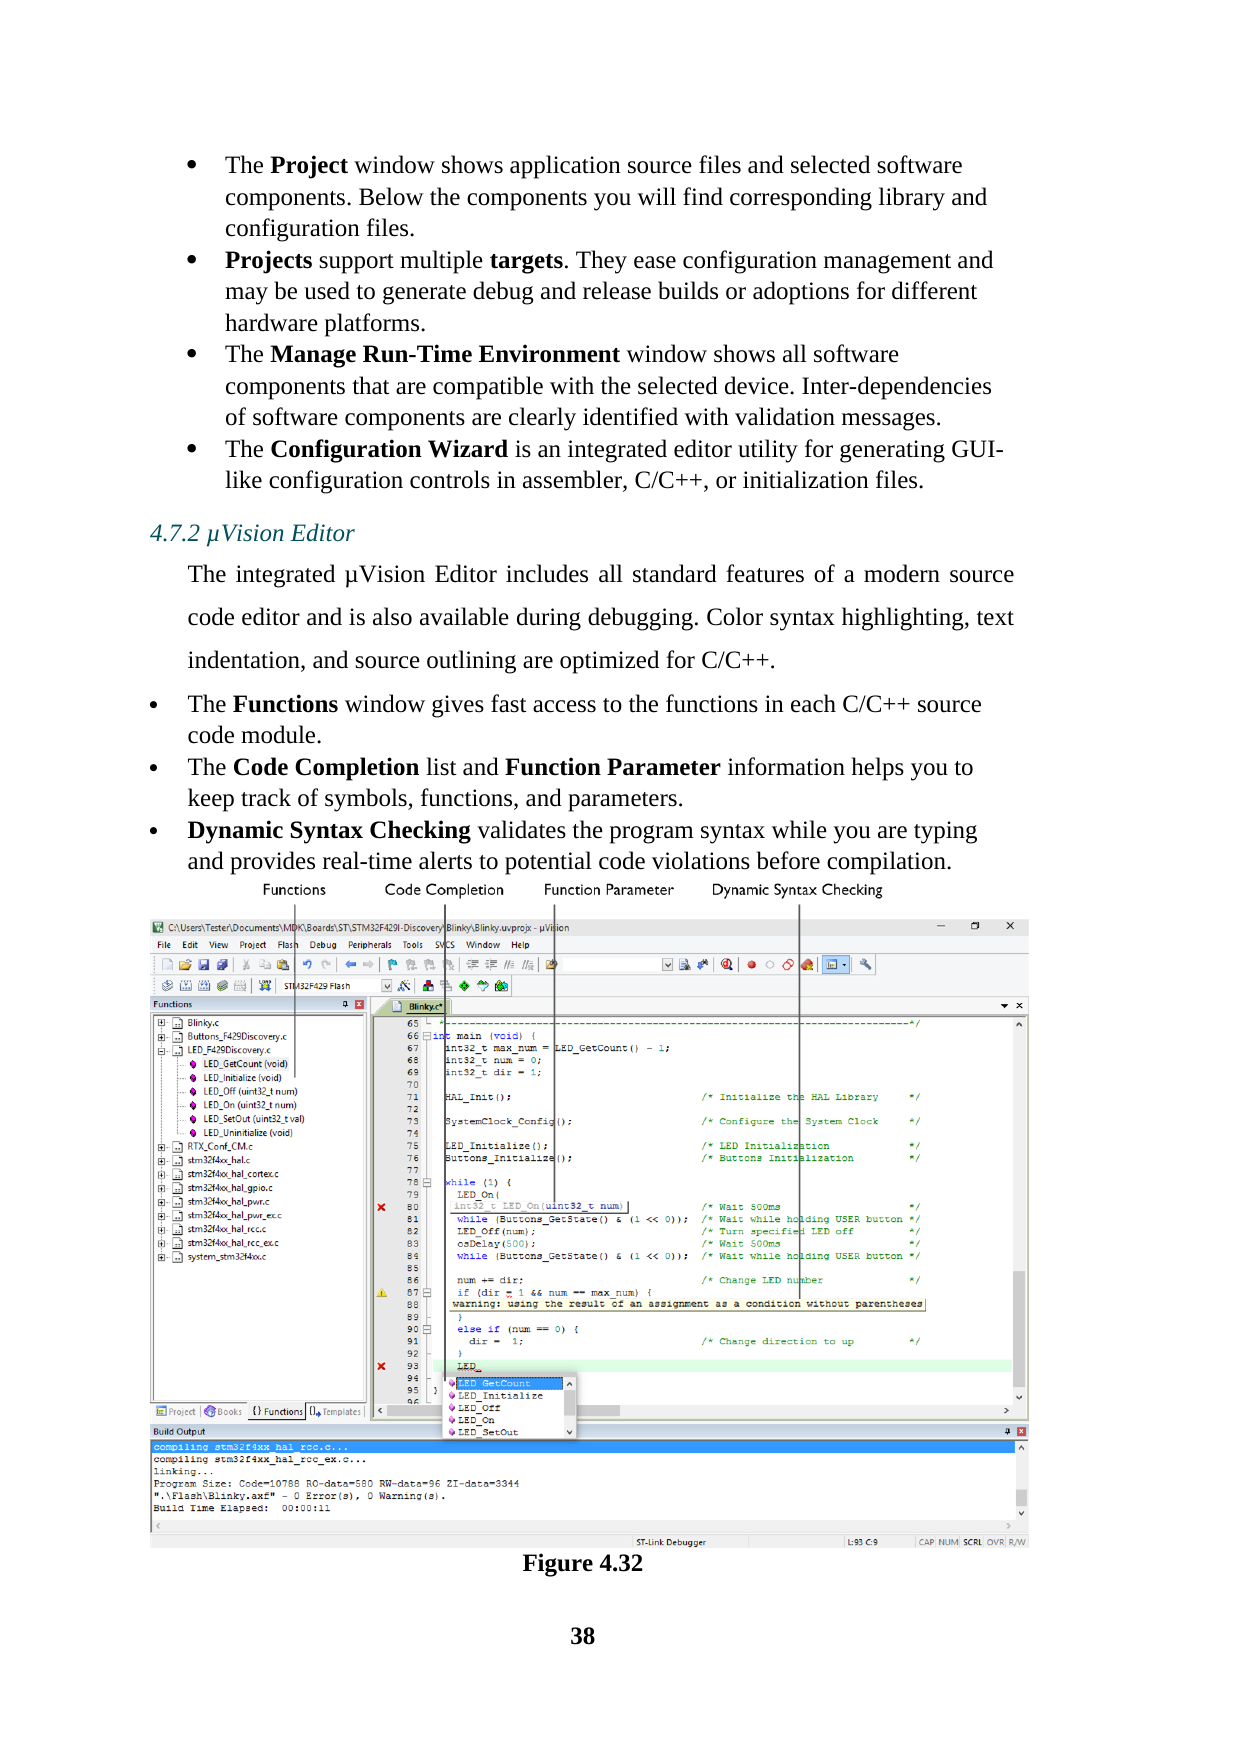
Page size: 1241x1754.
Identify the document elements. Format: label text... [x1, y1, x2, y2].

list The Project window shows application source files and selected software components. Below the components you will find corresponding library and configuration files. [187, 150, 1015, 242]
picture [150, 878, 1029, 1548]
list The Functions window gives fast access to the functions in each C/C++ source code module. [150, 689, 1015, 749]
list The Manage Run-Time Environment window shows all software components that are compatible with the selected device. Inter-dependencies of software components are clearly identified with validation messages. [187, 339, 1015, 431]
list The integrated µVision Editor includes all standard features of a modern source code editor and is also available during debugging. Color syntax highlighting, text indentation, and source outlining are optimized for C/C++. [187, 559, 1015, 674]
list The Configuration Wizard is an integrated editor utility for generating GUI-like configuration controls in assembler, C/C++, or initialization files. [187, 434, 1015, 494]
list The Code Completion list and Function Parameter information helps you to keep track of symbols, functions, and parameters. [150, 752, 1015, 812]
text Figure 4.32 [150, 1548, 1015, 1577]
list Dynamic Syntax Checking validates the program syntax while you are typing and provides real-time alerts to potential code violations before compilation. [150, 815, 1015, 875]
list Projects support multiple targets. They ease configuration management and may be used to generate debug and release builds or adoptions for different hardware platforms. [187, 245, 1015, 337]
subtitle 4.7.2 µVision Editor [150, 518, 1015, 547]
